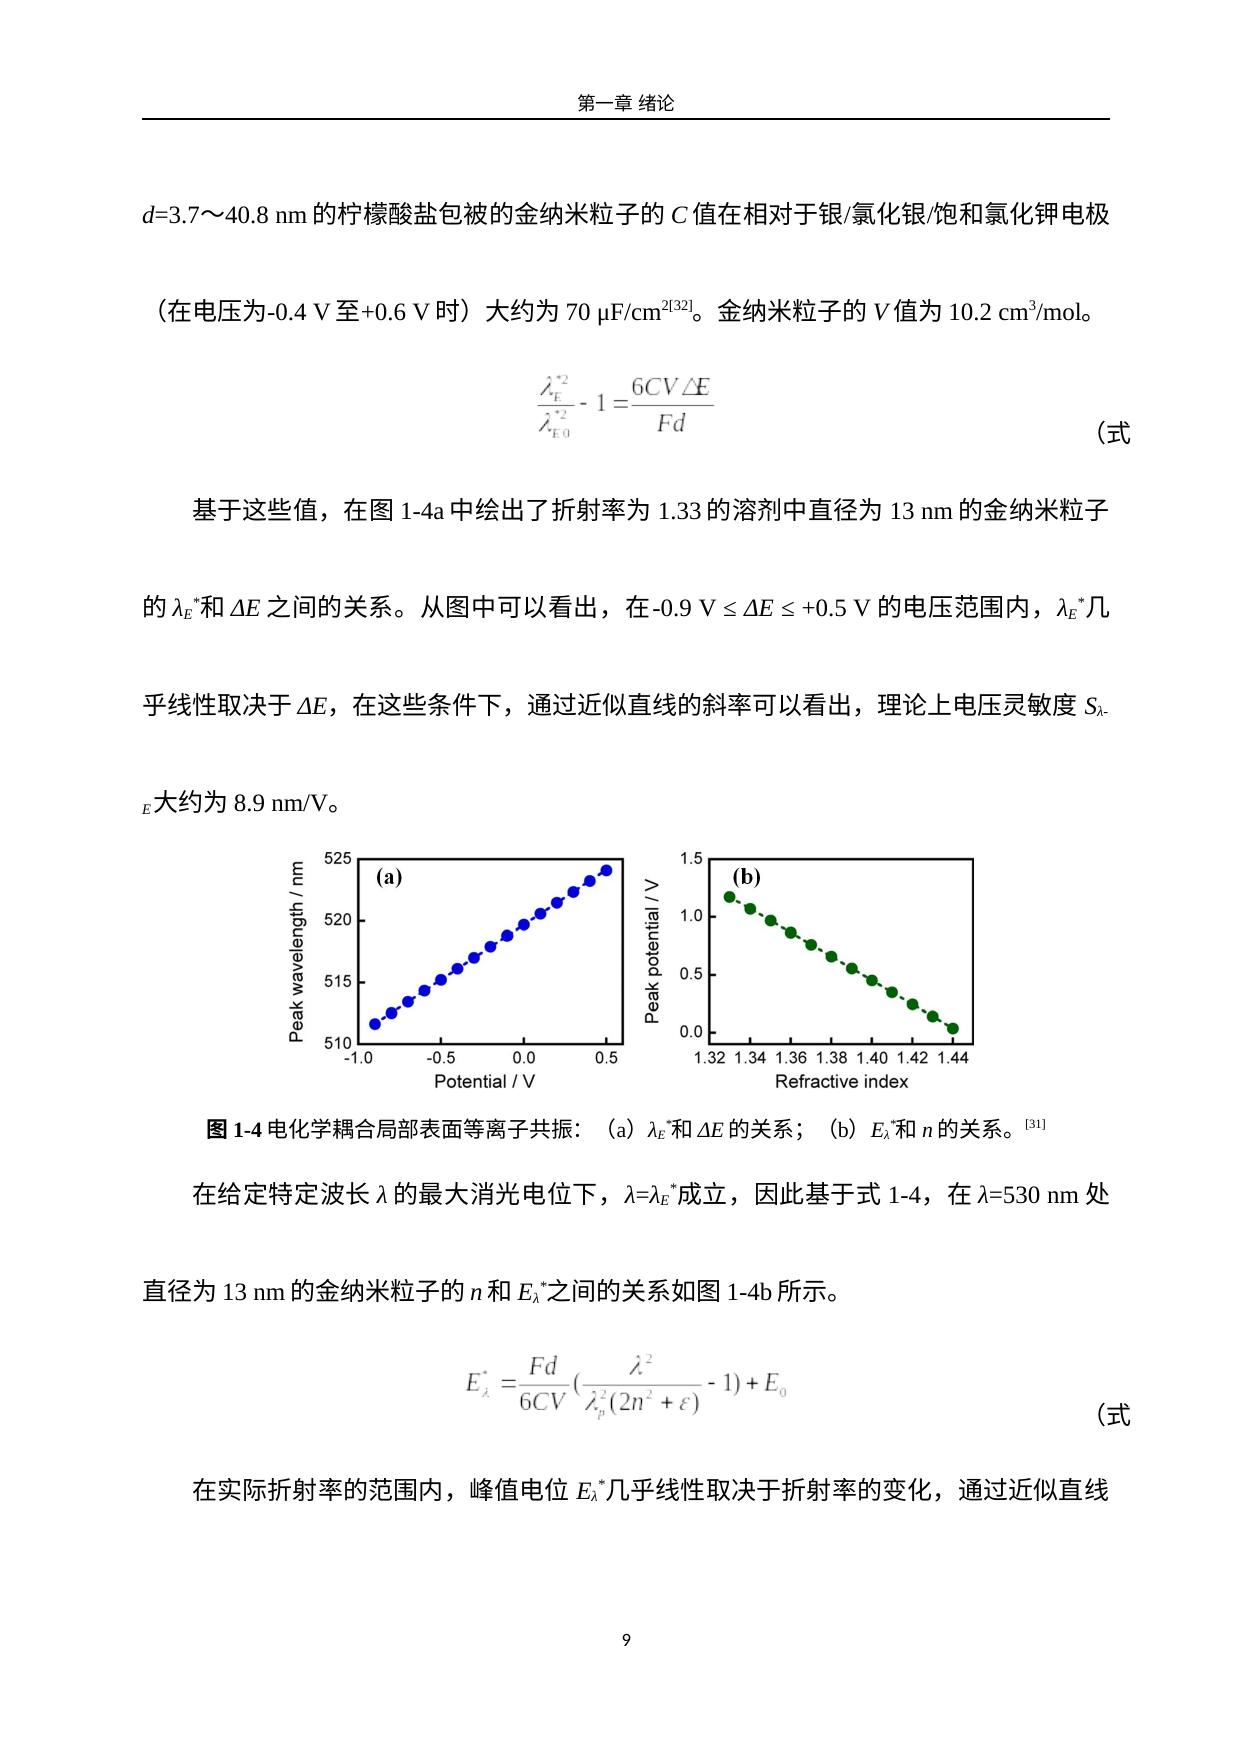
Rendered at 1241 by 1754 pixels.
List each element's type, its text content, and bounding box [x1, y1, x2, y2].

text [142, 1456, 1110, 1521]
text （式1-4） [142, 1341, 1110, 1438]
text （式1-3） [142, 360, 1110, 458]
text 在给定特定波长λ的最大消光电位下，λ=λE*成立，因此基于式1-4，在λ=530 nm处直径为13 nm的金纳米粒子的n和Eλ*之间的关系如图1-4b所示。 [142, 1160, 1110, 1322]
text 基于这些值，在图1-4a中绘出了折射率为1.33的溶剂中直径为13 nm的金纳米粒子的λE*和ΔE之间的关系。从图中可以看出，在-0.9 V ≤ ΔE ≤ +0.5 V的电压范围内，λE*几乎线性取决于ΔE，在这些条件下，通过近似直线的斜率可以看出，理论上电压灵敏度Sλ-E大约为8.9 nm/V。 [142, 476, 1110, 833]
text 图1-4电化学耦合局部表面等离子共振：（a）λE*和ΔE的关系；（b）Eλ*和n的关系。[31] [142, 1112, 1110, 1144]
picture [278, 851, 974, 1090]
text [142, 180, 1110, 342]
